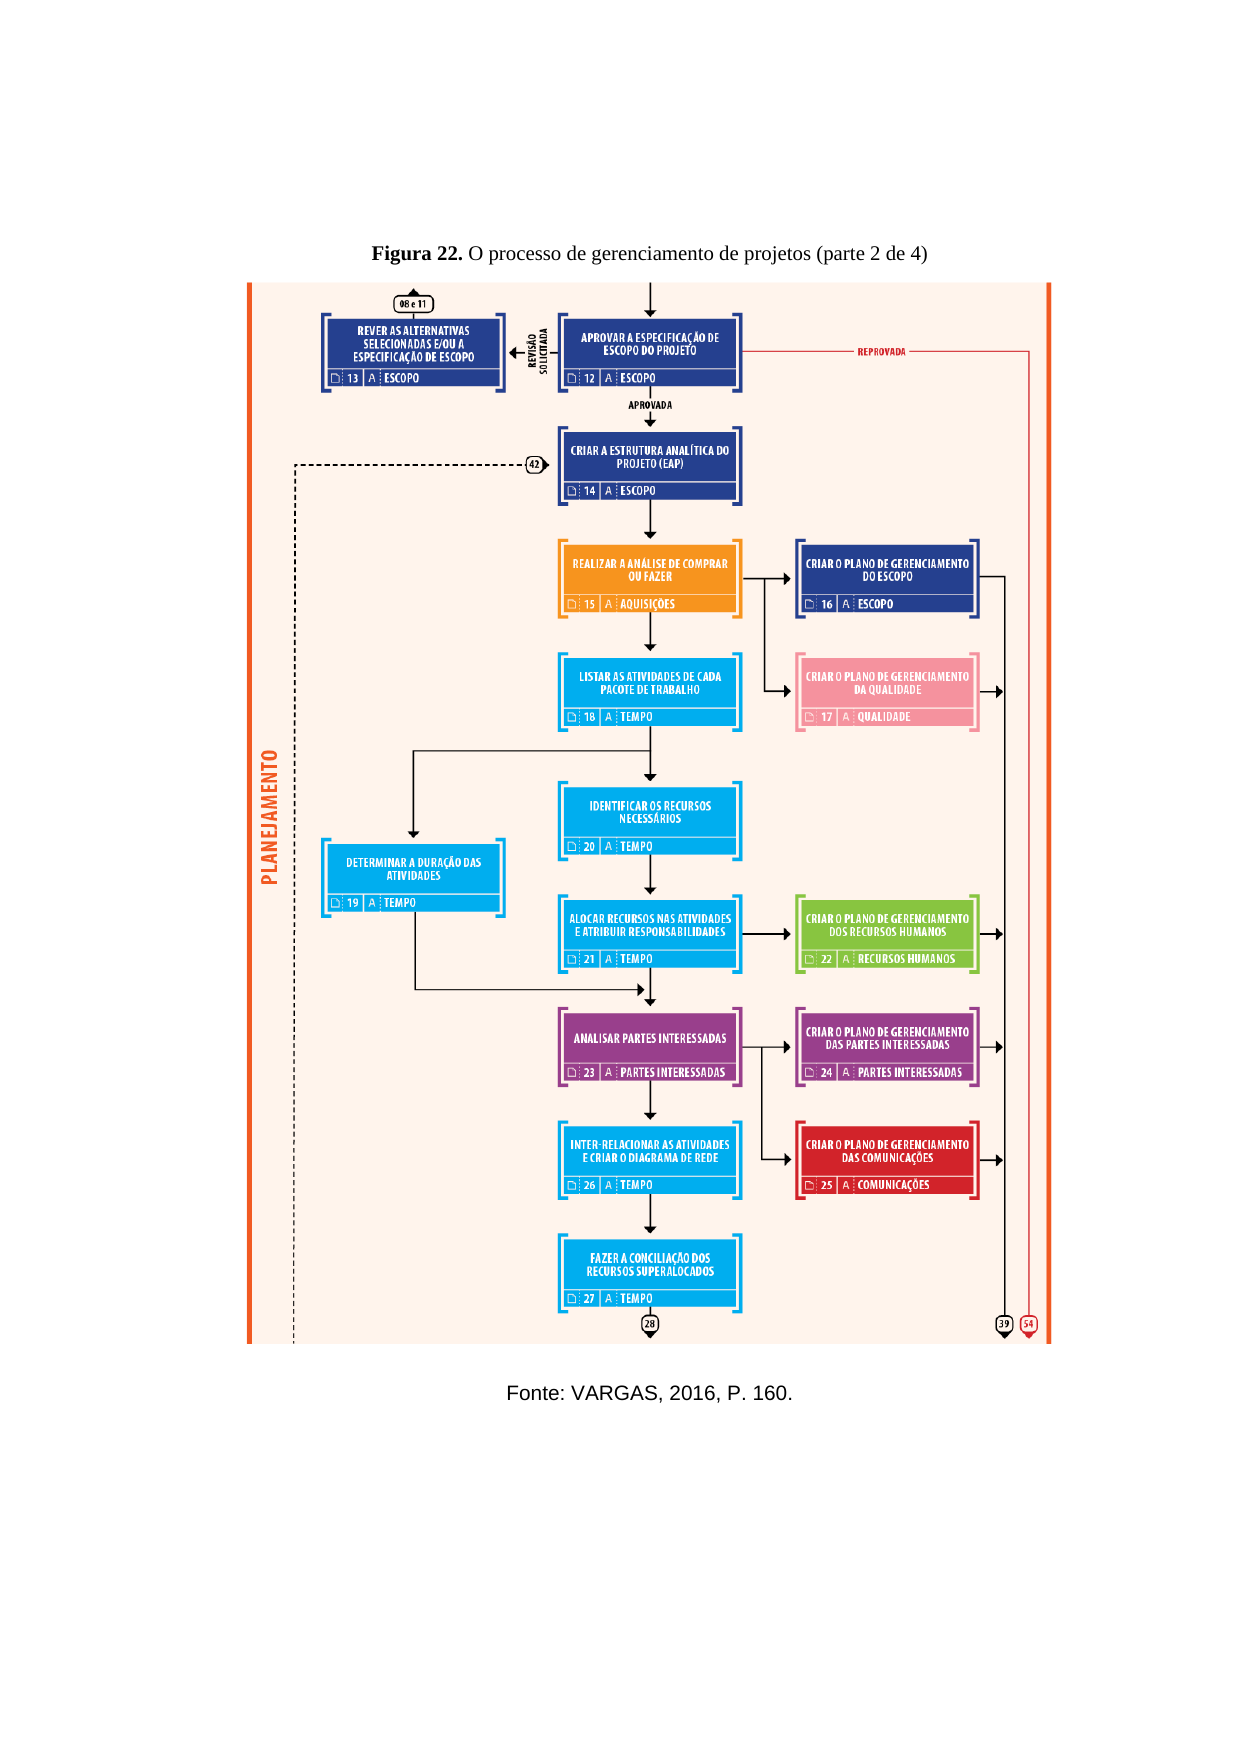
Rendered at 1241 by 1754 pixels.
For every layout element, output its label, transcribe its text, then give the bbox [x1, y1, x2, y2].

picture [246, 281, 1053, 1344]
text Figura 22. O processo de gerenciamento de projetos (parte 2 de 4) [177, 241, 1122, 265]
text Fonte: VARGAS, 2016, P. 160. [177, 1381, 1122, 1405]
